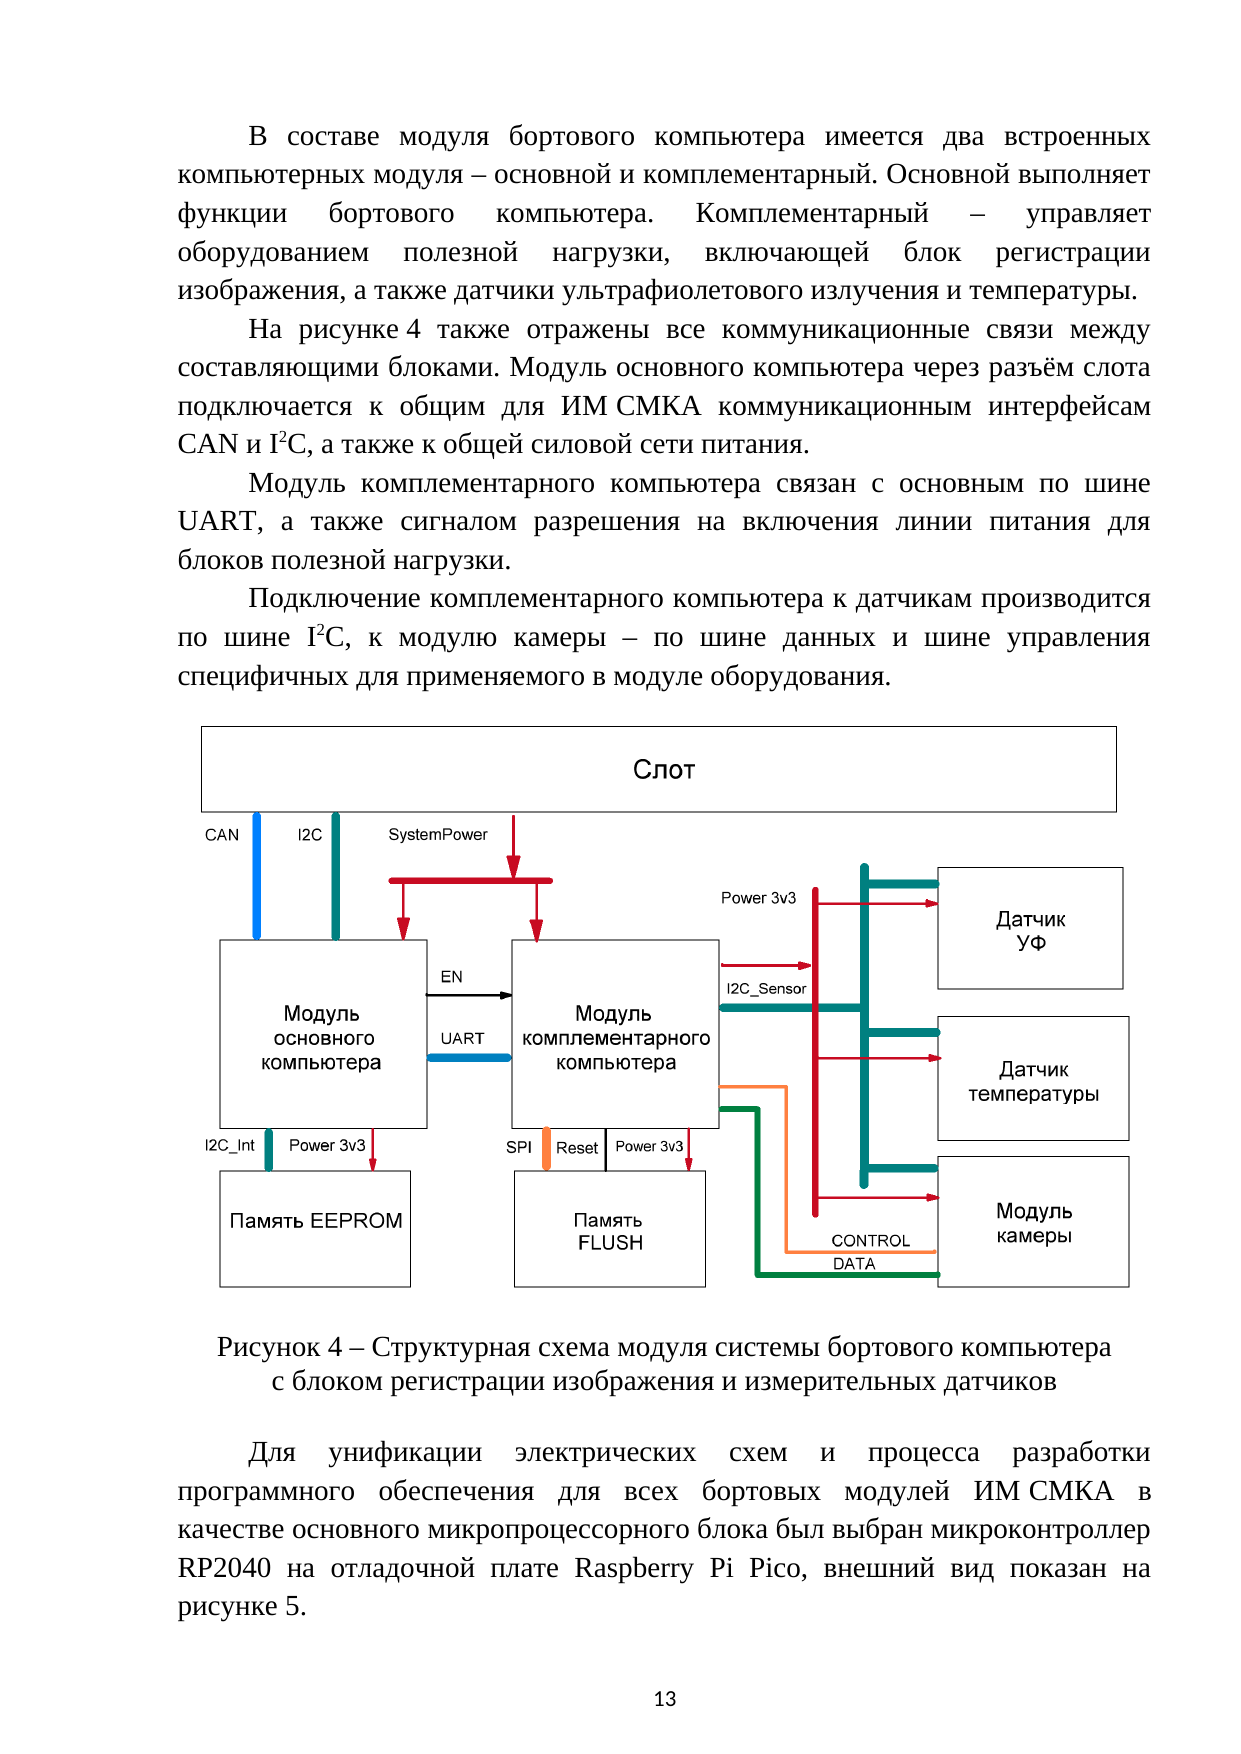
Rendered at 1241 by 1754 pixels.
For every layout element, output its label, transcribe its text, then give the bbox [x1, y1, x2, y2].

picture [177, 702, 1153, 1311]
text Модуль комплементарного компьютера связан с основным по шине UART, а также сигналом разрешения на включения линии питания для блоков полезной нагрузки. [177, 465, 1152, 576]
text В составе модуля бортового компьютера имеется два встроенных компьютерных модуля – основной и комплементарный. Основной выполняет функции бортового компьютера. Комплементарный – управляет оборудованием полезной нагрузки, включающей блок регистрации изображения, а также датчики ультрафиолетового излучения и температуры. [177, 118, 1152, 306]
text Рисунок 4 – Структурная схема модуля системы бортового компьютера с блоком регистрации изображения и измерительных датчиков [177, 1329, 1152, 1397]
text Подключение комплементарного компьютера к датчикам производится по шине I2C, к модулю камеры – по шине данных и шине управления специфичных для применяемого в модуле оборудования. [177, 581, 1152, 691]
text На рисунке 4 также отражены все коммуникационные связи между составляющими блоками. Модуль основного компьютера через разъём слота подключается к общим для ИМ СМКА коммуникационным интерфейсам CAN и I2C, а также к общей силовой сети питания. [177, 311, 1152, 460]
text Для унификации электрических схем и процесса разработки программного обеспечения для всех бортовых модулей ИМ СМКА в качестве основного микропроцессорного блока был выбран микроконтроллер RP2040 на отладочной плате Raspberry Pi Pico, внешний вид показан на рисунке 5. [177, 1434, 1152, 1622]
